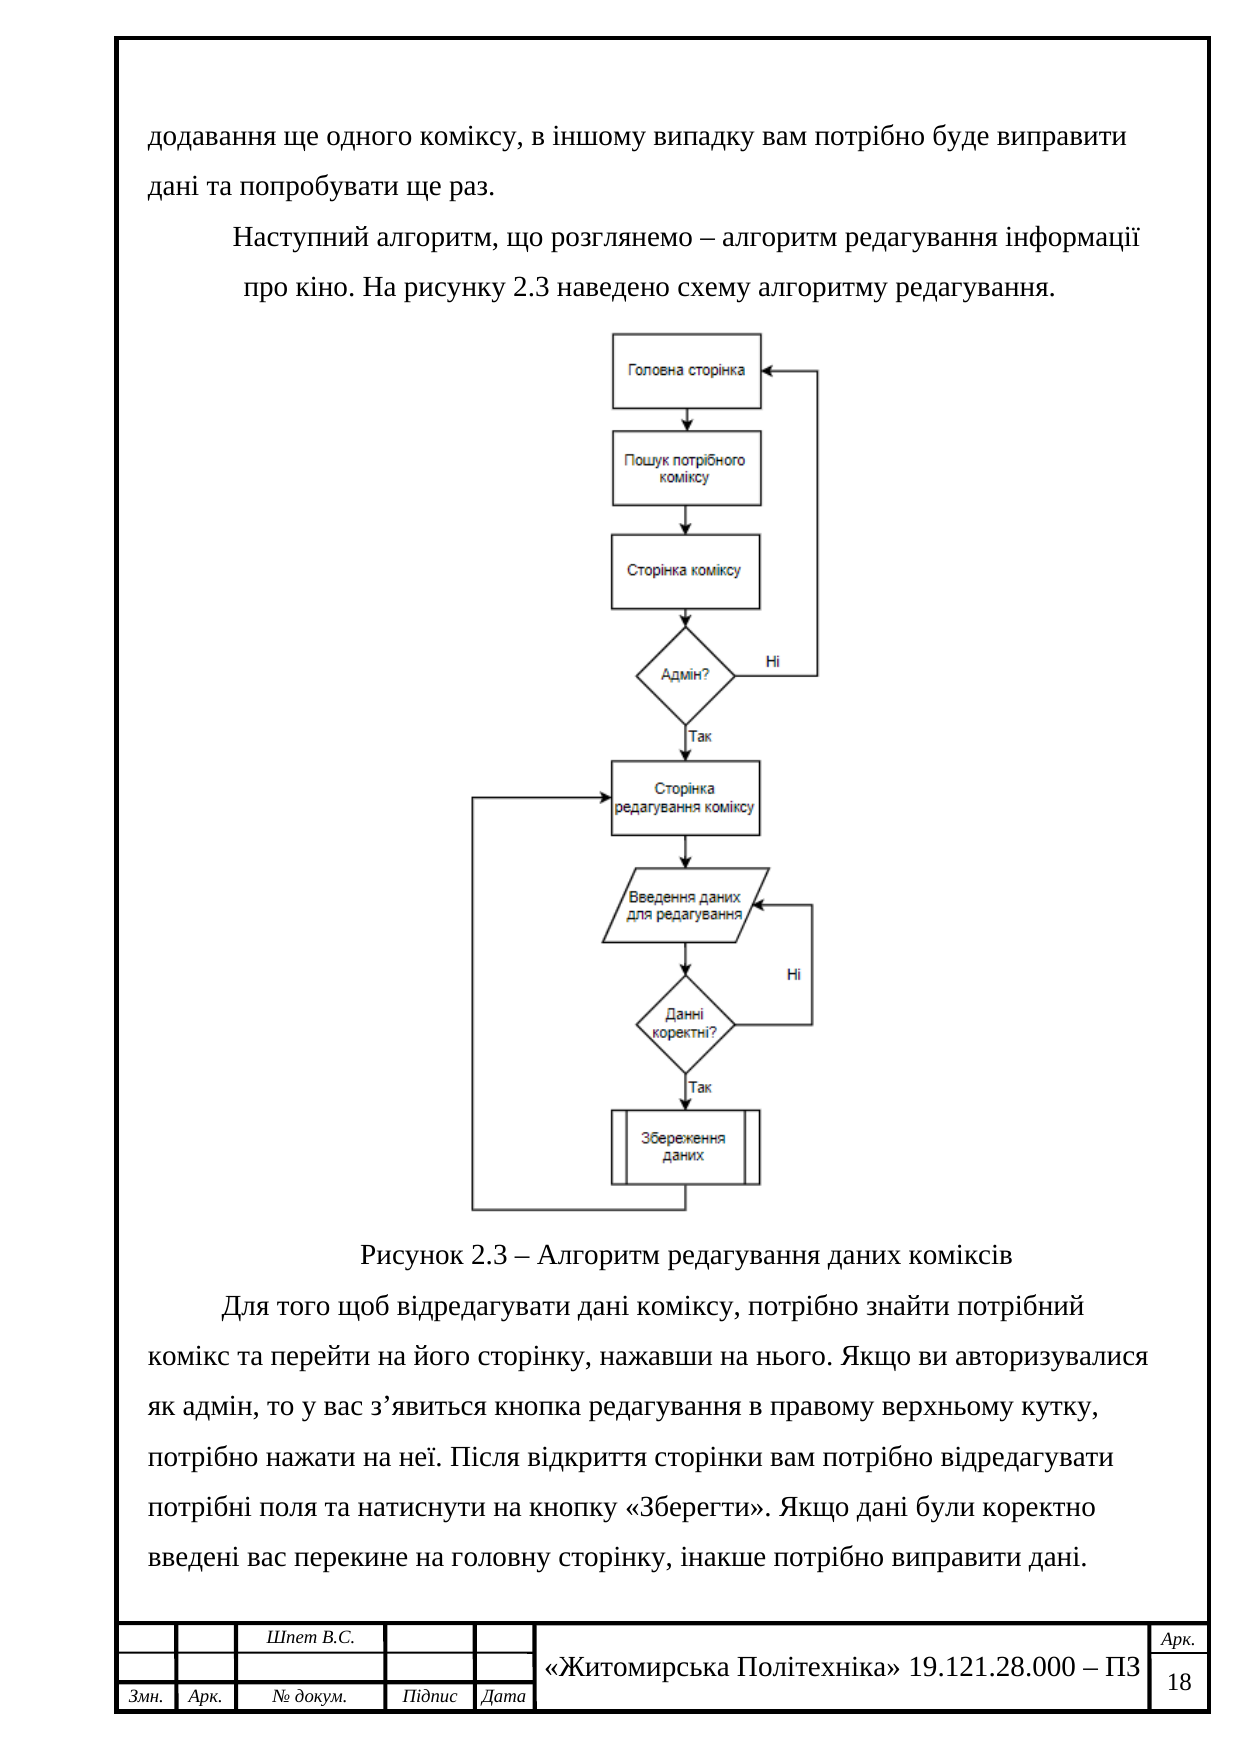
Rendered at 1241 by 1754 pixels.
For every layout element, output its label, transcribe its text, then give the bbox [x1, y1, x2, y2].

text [148, 118, 1152, 202]
text Наступний алгоритм, що розглянемо – алгоритм редагування інформації про кіно. На рисунку 2.3 наведено схему алгоритму редагування. [148, 219, 1152, 303]
text Рисунок 2.3 – Алгоритм редагування даних коміксів [148, 1237, 1152, 1271]
text Для того щоб відредагувати дані коміксу, потрібно знайти потрібний комікс та перейти на його сторінку, нажавши на нього. Якщо ви авторизувалися як адмін, то у вас з’явиться кнопка редагування в правому верхньому кутку, потрібно нажати на неї. Після відкриття сторінки вам потрібно відредагувати потрібні поля та натиснути на кнопку «Зберегти». Якщо дані були коректно введені вас перекине на головну сторінку, інакше потрібно виправити дані. [148, 1288, 1152, 1573]
picture [445, 319, 928, 1224]
